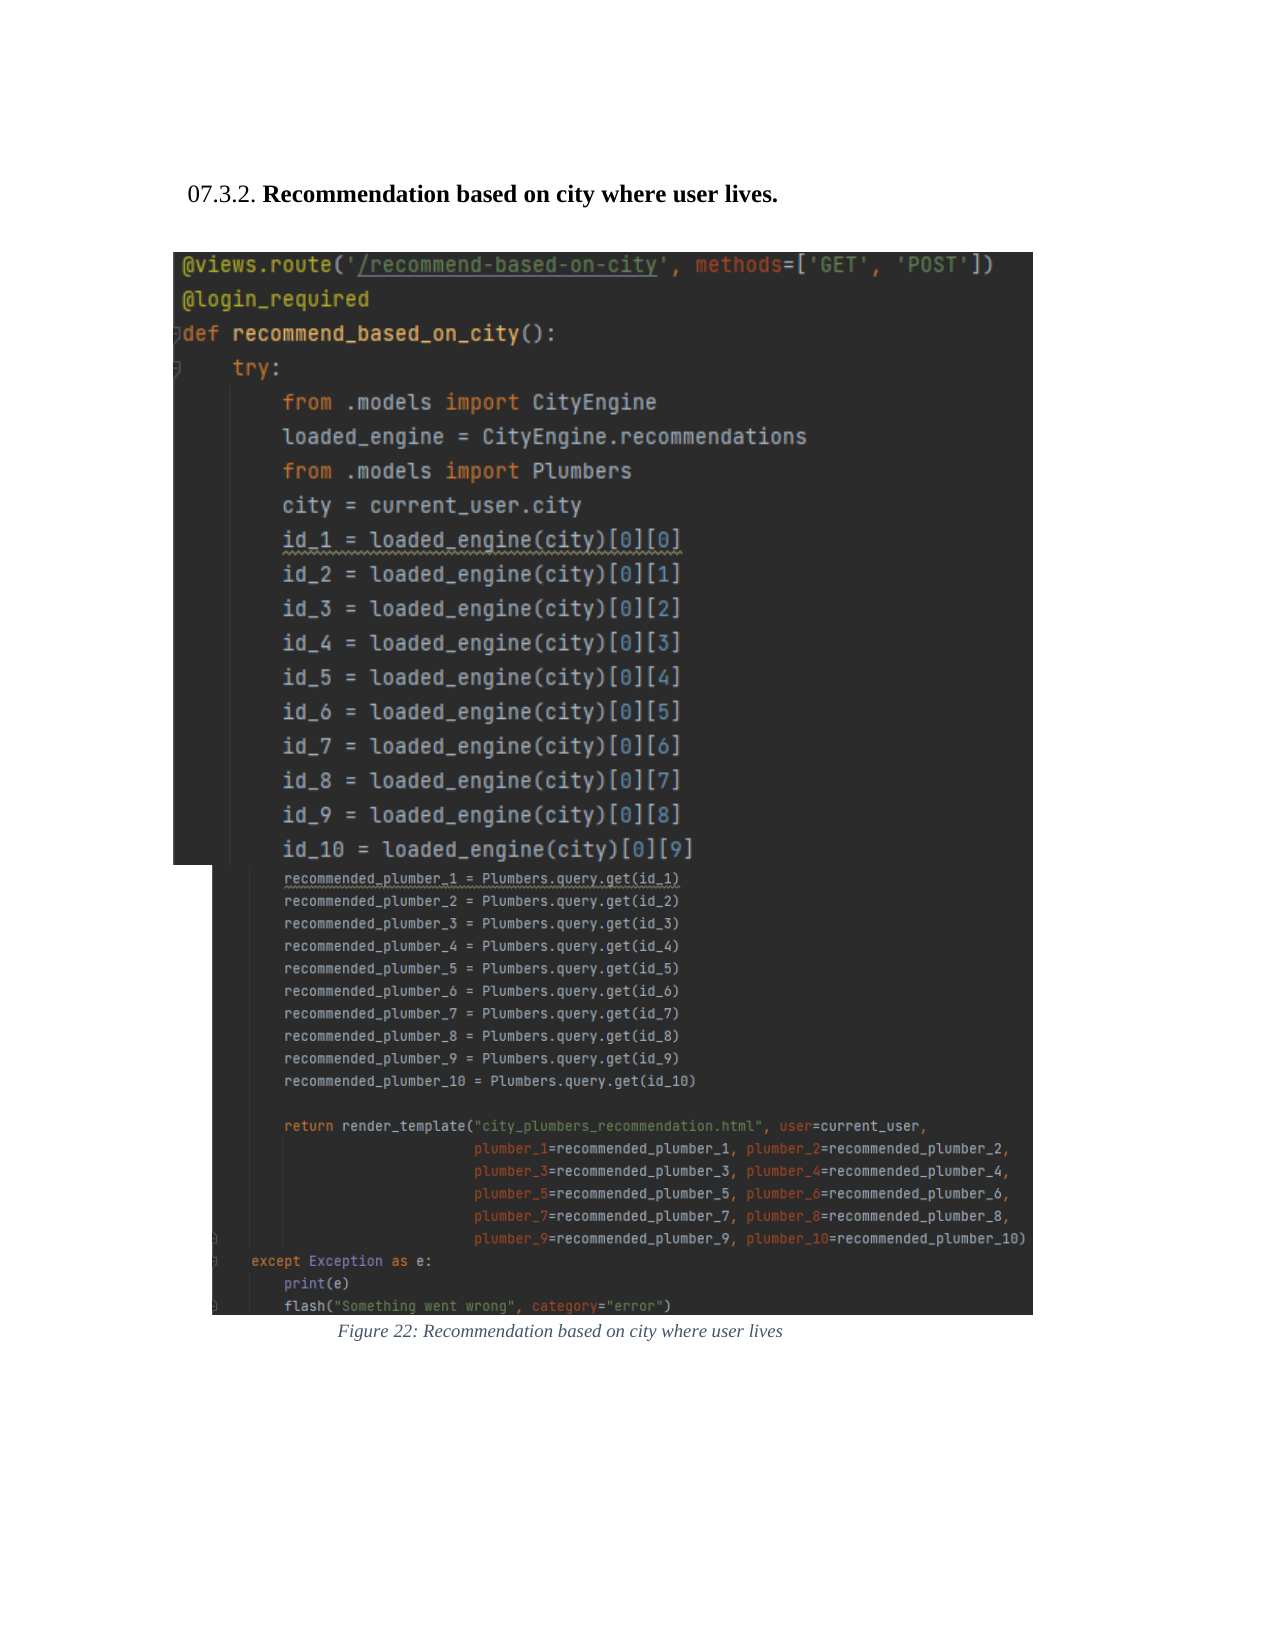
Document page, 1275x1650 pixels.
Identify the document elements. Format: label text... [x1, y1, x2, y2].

list Recommendation based on city where user lives. [187, 179, 1125, 208]
